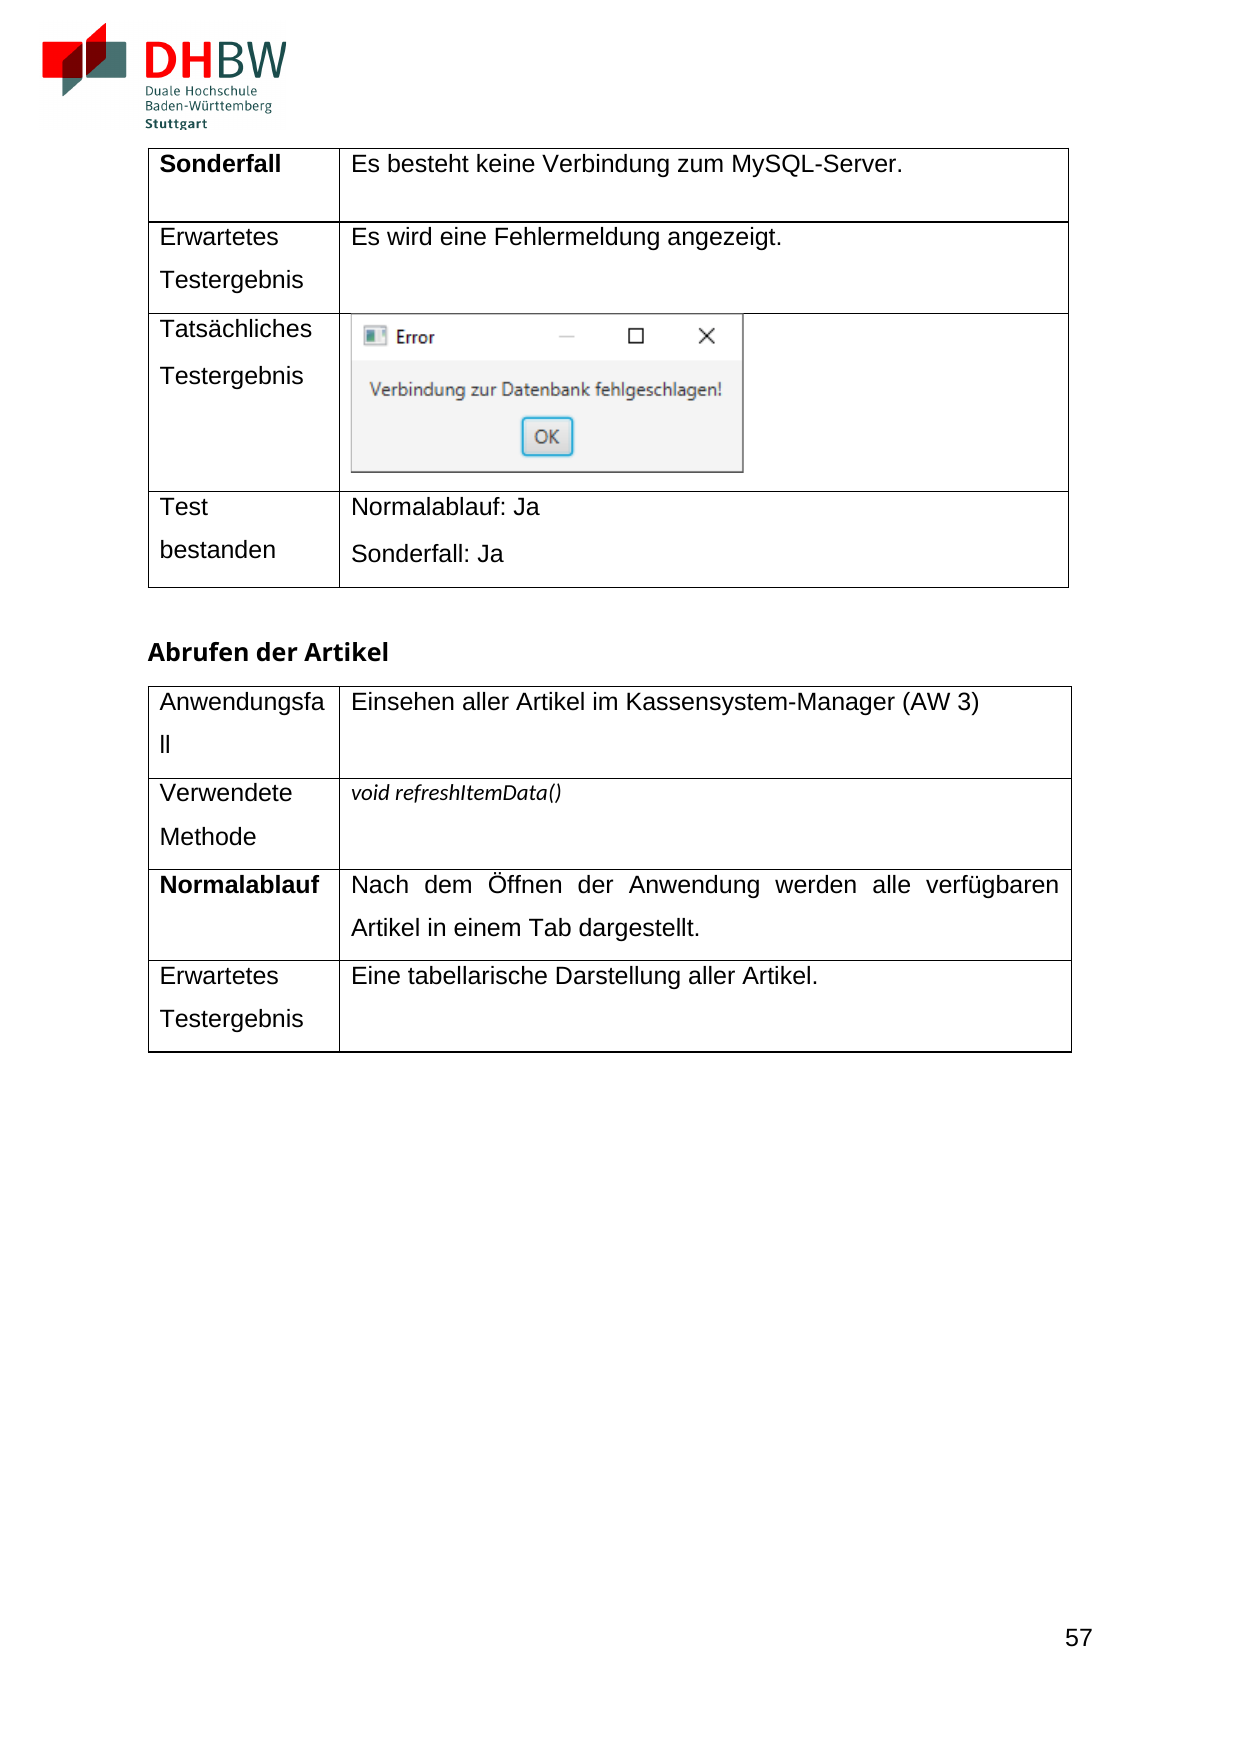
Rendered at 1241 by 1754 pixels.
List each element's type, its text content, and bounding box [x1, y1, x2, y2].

table_header Einsehen aller Artikel im Kassensystem-Manager (AW 3) [340, 687, 1071, 777]
table_cell Es besteht keine Verbindung zum MySQL-Server. [340, 149, 1068, 221]
table_cell void refreshItemData() [340, 779, 1071, 869]
picture [350, 313, 744, 473]
table_cell Tatsächliches Testergebnis [149, 314, 339, 491]
table_cell Es wird eine Fehlermeldung angezeigt. [340, 223, 1068, 313]
subtitle Abrufen der Artikel [148, 635, 1093, 669]
picture [39, 20, 286, 130]
table_cell Erwartetes Testergebnis [149, 961, 339, 1051]
table_cell Normalablauf: Ja Sonderfall: Ja [340, 492, 1068, 587]
table_header Anwendungsfall [149, 687, 339, 777]
table_cell Test bestanden [149, 492, 339, 587]
table_cell [340, 314, 1068, 491]
table_cell Eine tabellarische Darstellung aller Artikel. [340, 961, 1071, 1051]
table_cell Normalablauf [149, 870, 339, 960]
table_cell Nach dem Öffnen der Anwendung werden alle verfügbaren Artikel in einem Tab dargestellt. [340, 870, 1071, 960]
table_cell Sonderfall [149, 149, 339, 221]
table_cell Verwendete Methode [149, 779, 339, 869]
table_cell Erwartetes Testergebnis [149, 223, 339, 313]
